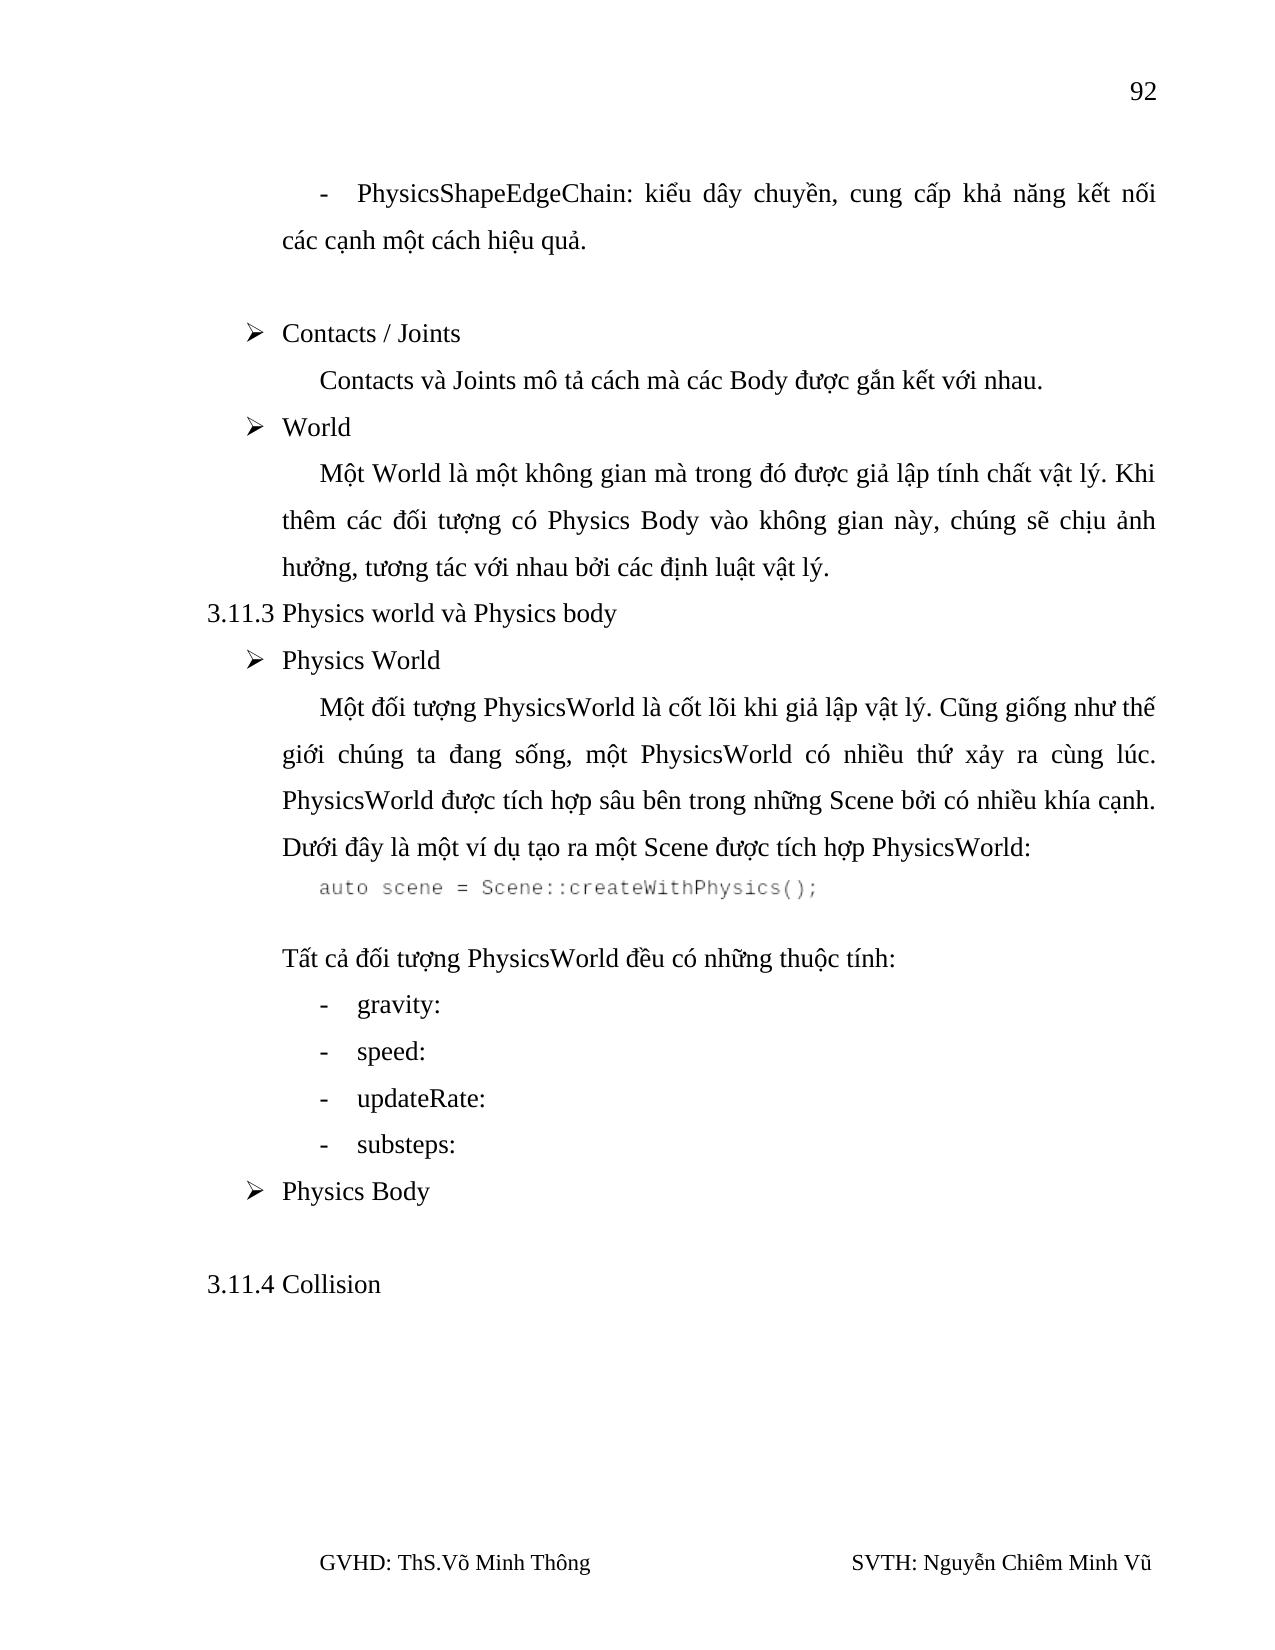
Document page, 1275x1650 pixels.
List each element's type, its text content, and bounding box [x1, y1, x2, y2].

subtitle Physics world và Physics body [207, 598, 1157, 629]
text Tất cả đối tượng PhysicsWorld đều có những thuộc tính: [282, 878, 1157, 973]
text - substeps: [282, 1128, 1157, 1159]
text - gravity: [282, 988, 1157, 1019]
text - speed: [282, 1035, 1157, 1066]
list Physics World [244, 644, 1157, 676]
list World [244, 411, 1157, 442]
text - updateRate: [282, 1082, 1157, 1113]
text Một World là một không gian mà trong đó được giả lập tính chất vật lý. Khi thêm các đối tượng có Physics Body vào không gian này, chúng sẽ chịu ảnh hưởng, tương tác với nhau bởi các định luật vật lý. [282, 458, 1157, 582]
text Một đối tượng PhysicsWorld là cốt lõi khi giả lập vật lý. Cũng giống như thế giới chúng ta đang sống, một PhysicsWorld có nhiều thứ xảy ra cùng lúc. PhysicsWorld được tích hợp sâu bên trong những Scene bởi có nhiều khía cạnh. Dưới đây là một ví dụ tạo ra một Scene được tích hợp PhysicsWorld: [282, 691, 1157, 862]
text - PhysicsShapeEdgeChain: kiểu dây chuyền, cung cấp khả năng kết nối các cạnh một cách hiệu quả. [282, 177, 1157, 255]
text Contacts và Joints mô tả cách mà các Body được gắn kết với nhau. [282, 364, 1157, 395]
list Contacts / Joints [244, 317, 1157, 348]
list Physics Body [244, 1175, 1157, 1206]
subtitle Collision [207, 1269, 1157, 1300]
